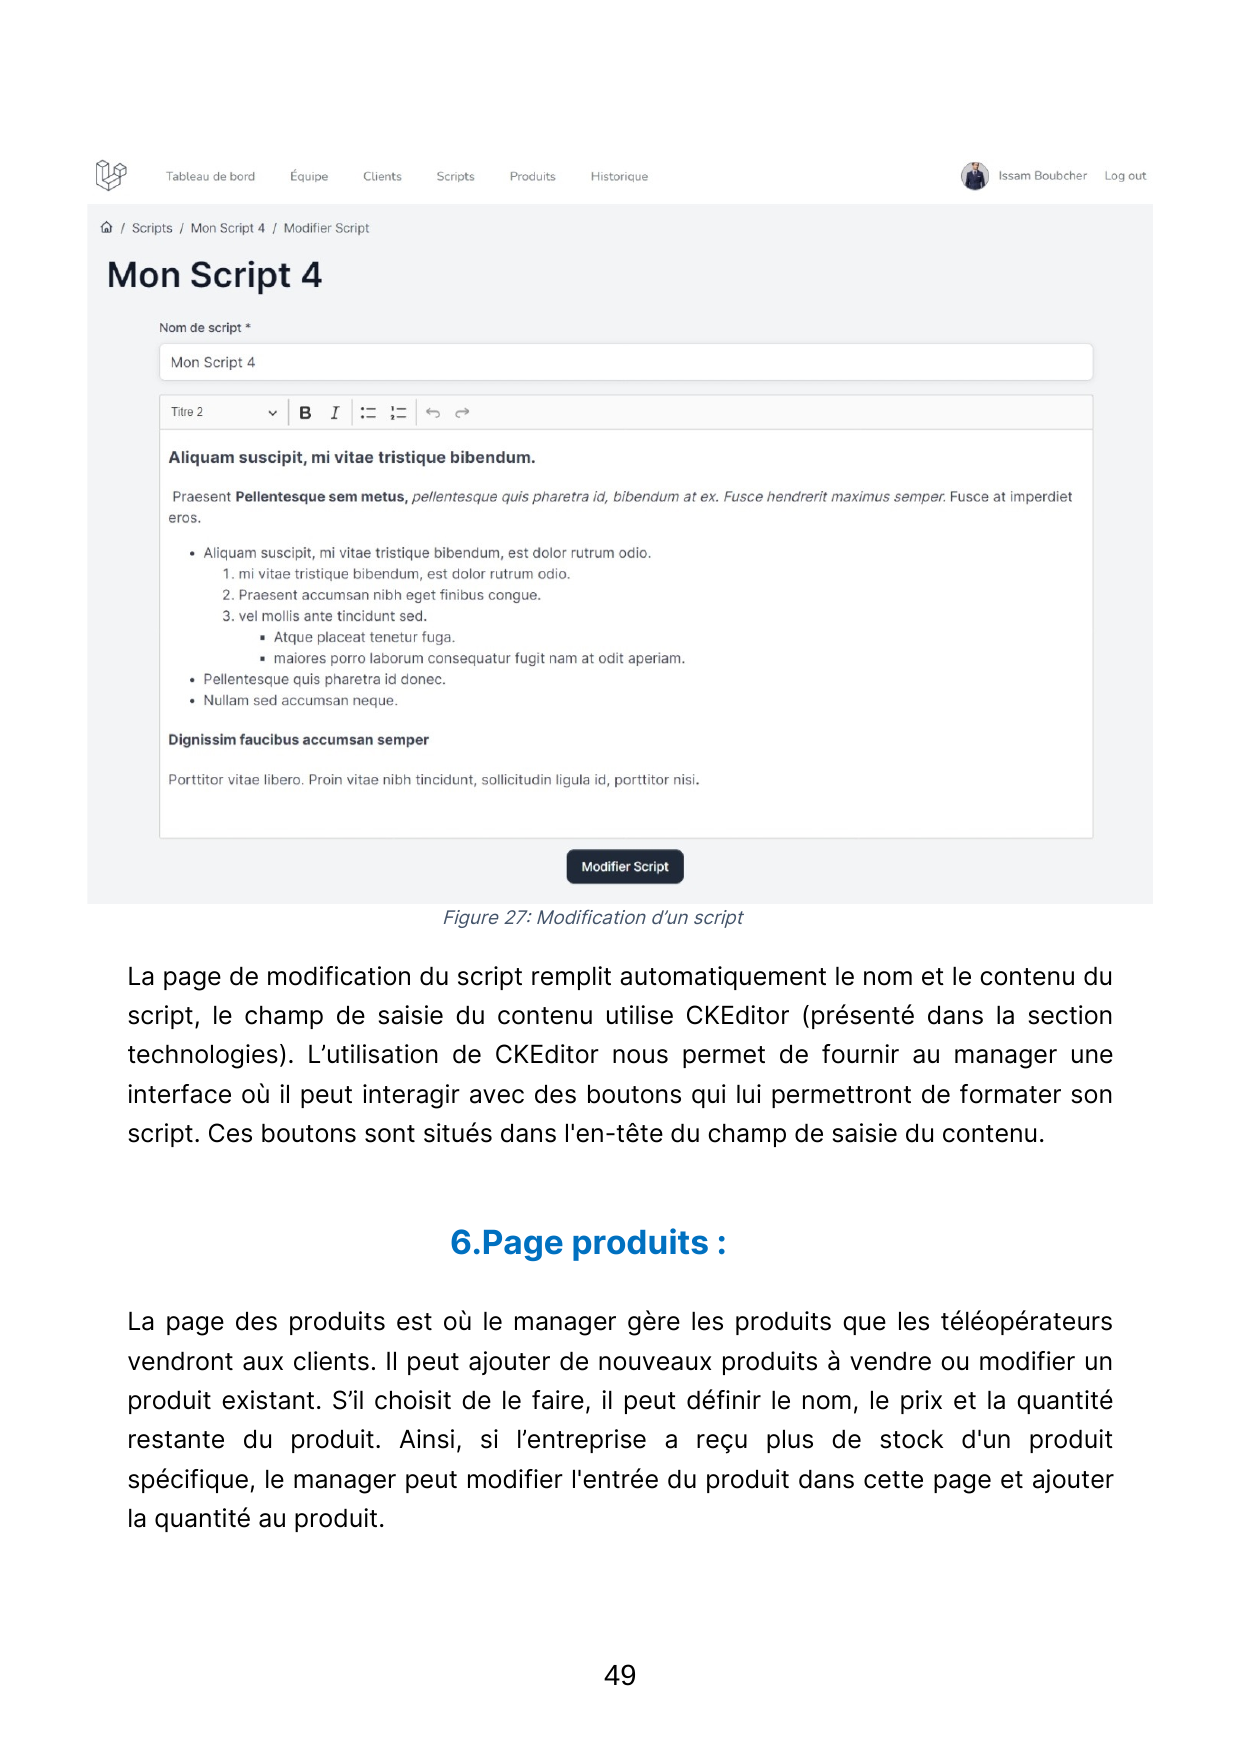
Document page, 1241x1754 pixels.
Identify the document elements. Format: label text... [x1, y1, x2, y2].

subtitle 6.Page produits : [450, 1222, 1088, 1263]
picture [87, 147, 1153, 904]
text La page de modification du script remplit automatiquement le nom et le contenu du script, le champ de saisie du contenu utilise CKEditor (présenté dans la section technologies). L’utilisation de CKEditor nous permet de fournir au manager une interface où il peut interagir avec des boutons qui lui permettront de formater son script. Ces boutons sont situés dans l'en-tête du champ de saisie du contenu. [127, 961, 1115, 1148]
text La page des produits est où le manager gère les produits que les téléopérateurs vendront aux clients. Il peut ajouter de nouveaux produits à vendre ou modifier un produit existant. S’il choisit de le faire, il peut définir le nom, le prix et la quantité restante du produit. Ainsi, si l’entreprise a reçu plus de stock d'un produit spécifique, le manager peut modifier l'entrée du produit dans cette page et ajouter la quantité au produit. [127, 1307, 1115, 1534]
